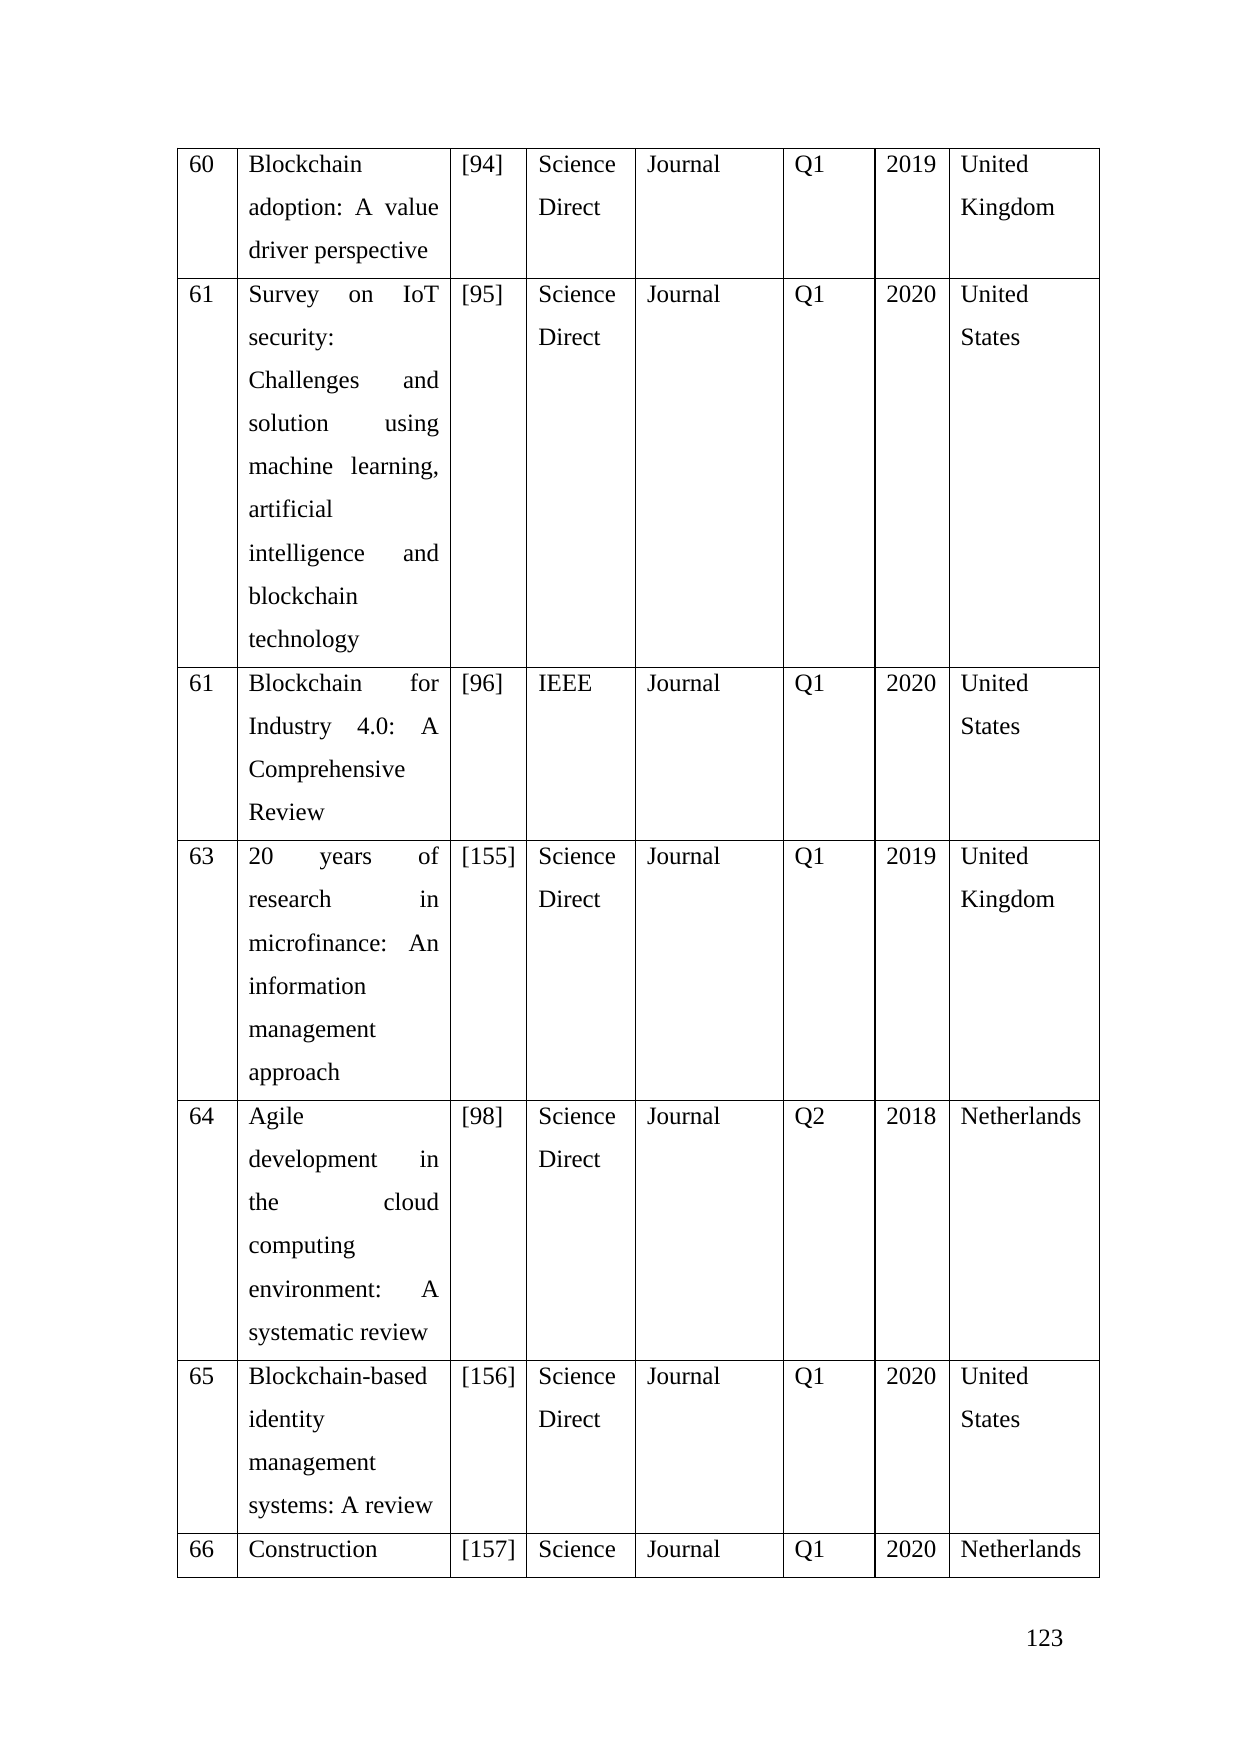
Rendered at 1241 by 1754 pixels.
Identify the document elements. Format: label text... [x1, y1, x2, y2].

table_cell 2020 [876, 279, 949, 667]
table_cell Journal [636, 279, 783, 667]
table_cell 20 years of research in microfinance: An information management approach [238, 841, 450, 1100]
table_cell 64 [178, 1101, 237, 1360]
table_cell United States [950, 279, 1099, 667]
table_cell 61 [178, 668, 237, 840]
table_cell Q2 [784, 1101, 874, 1360]
table_cell 2020 [876, 1534, 949, 1577]
table_cell Survey on IoT security: Challenges and solution using machine learning, artificial intelligence and blockchain technology [238, 279, 450, 667]
table_cell Science Direct [527, 1101, 635, 1360]
table_cell [451, 841, 526, 1100]
table_cell United States [950, 668, 1099, 840]
table_cell Q1 [784, 279, 874, 667]
table_cell 66 [178, 1534, 237, 1577]
table_cell Journal [636, 668, 783, 840]
table_cell 65 [178, 1361, 237, 1533]
table_cell United Kingdom [950, 149, 1099, 278]
table_cell United Kingdom [950, 841, 1099, 1100]
table_cell 2019 [876, 149, 949, 278]
table_cell [451, 1101, 526, 1360]
table_cell 63 [178, 841, 237, 1100]
table_cell Science Direct [527, 841, 635, 1100]
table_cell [238, 1534, 450, 1577]
table_cell Journal [636, 149, 783, 278]
table_cell United States [950, 1361, 1099, 1533]
table_cell IEEE [527, 668, 635, 840]
table_cell 2019 [876, 841, 949, 1100]
table_cell Blockchain adoption: A value driver perspective [238, 149, 450, 278]
table_cell Q1 [784, 1534, 874, 1577]
table_cell [451, 279, 526, 667]
table_cell 61 [178, 279, 237, 667]
table_cell Journal [636, 841, 783, 1100]
table_cell 2018 [876, 1101, 949, 1360]
table_cell Science Direct [527, 279, 635, 667]
table_cell Journal [636, 1534, 783, 1577]
table_cell Q1 [784, 668, 874, 840]
table_cell Netherlands [950, 1534, 1099, 1577]
table_cell Q1 [784, 841, 874, 1100]
table_cell Netherlands [950, 1101, 1099, 1360]
table_cell Journal [636, 1101, 783, 1360]
table_cell Science Direct [527, 1361, 635, 1533]
table_cell 2020 [876, 668, 949, 840]
table_cell [451, 149, 526, 278]
table_cell [451, 1361, 526, 1533]
table_cell Journal [636, 1361, 783, 1533]
table_cell 60 [178, 149, 237, 278]
table_cell Blockchain for Industry 4.0: A Comprehensive Review [238, 668, 450, 840]
table_cell Science Direct [527, 1534, 635, 1577]
table_cell Q1 [784, 149, 874, 278]
table_cell Agile development in the cloud computing environment: A systematic review [238, 1101, 450, 1360]
table_cell Blockchain-based identity management systems: A review [238, 1361, 450, 1533]
table_cell Q1 [784, 1361, 874, 1533]
table_cell [451, 668, 526, 840]
table_cell [451, 1534, 526, 1577]
table_cell 2020 [876, 1361, 949, 1533]
table_cell Science Direct [527, 149, 635, 278]
